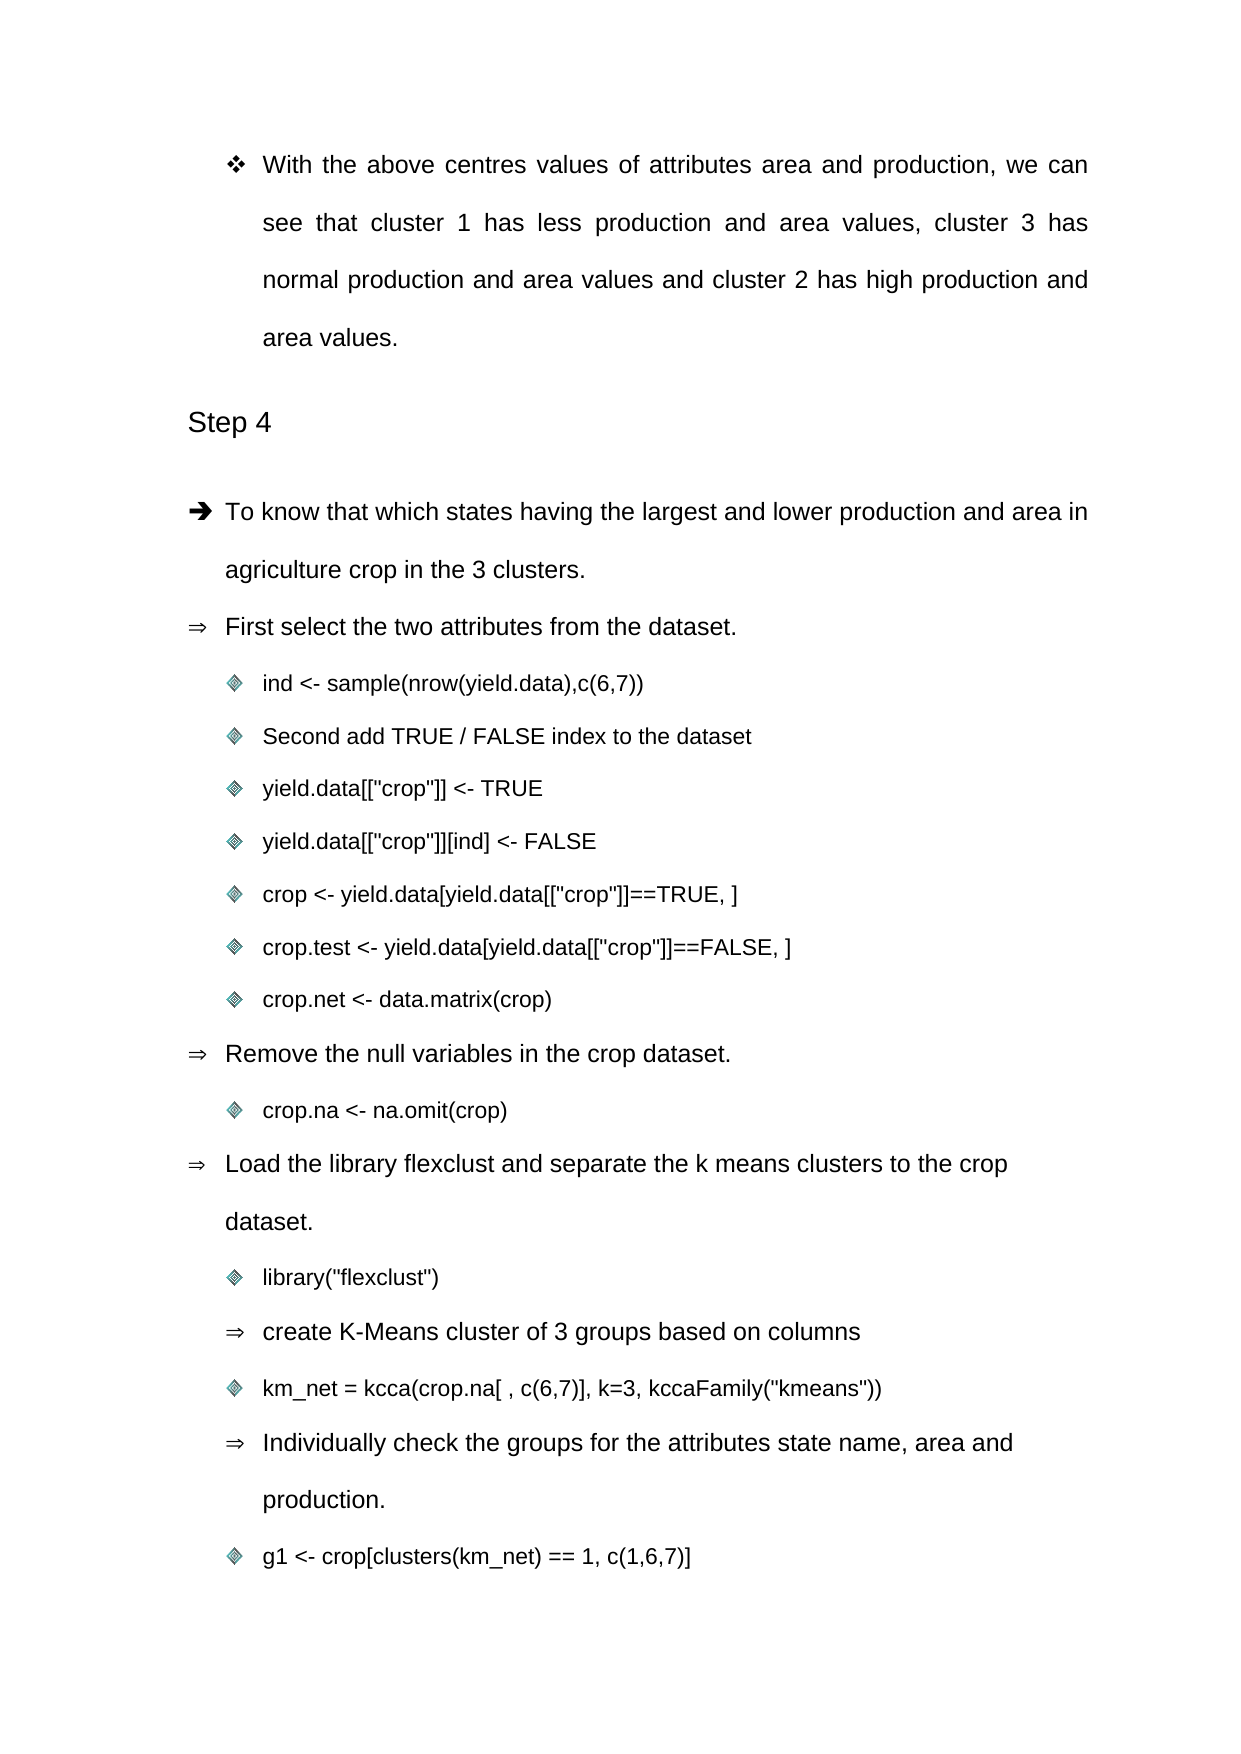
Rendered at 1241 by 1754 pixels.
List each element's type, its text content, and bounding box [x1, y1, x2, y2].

list library("flexclust") [225, 1264, 1090, 1291]
picture [226, 674, 243, 692]
picture [226, 1547, 243, 1565]
list crop.test <- yield.data[yield.data[["crop"]]==FALSE, ] [225, 933, 1090, 960]
list Load the library flexclust and separate the k means clusters to the crop dataset. [187, 1149, 1090, 1236]
list yield.data[["crop"]] <- TRUE [225, 775, 1090, 802]
picture [226, 727, 243, 745]
list crop.net <- data.matrix(crop) [225, 986, 1090, 1013]
picture [226, 991, 243, 1008]
list g1 <- crop[clusters(km_net) == 1, c(1,6,7)] [225, 1543, 1090, 1569]
list First select the two attributes from the dataset. [187, 612, 1090, 641]
picture [226, 1101, 243, 1119]
list km_net = kcca(crop.na[ , c(6,7)], k=3, kccaFamily("kmeans")) [225, 1375, 1090, 1401]
list ind <- sample(nrow(yield.data),c(6,7)) [225, 670, 1090, 696]
text Step 4 [150, 405, 1090, 439]
list To know that which states having the largest and lower production and area in agriculture crop in the 3 clusters. [187, 497, 1090, 583]
picture [226, 885, 243, 903]
list With the above centres values of attributes area and production, we can see that cluster 1 has less production and area values, cluster 3 has normal production and area values and cluster 2 has high production and area values. [225, 150, 1090, 351]
picture [226, 833, 243, 850]
list crop.na <- na.omit(crop) [225, 1097, 1090, 1123]
list create K-Means cluster of 3 groups based on columns [225, 1317, 1090, 1346]
list Remove the null variables in the crop dataset. [187, 1039, 1090, 1068]
list yield.data[["crop"]][ind] <- FALSE [225, 828, 1090, 854]
picture [226, 1269, 243, 1286]
list Individually check the groups for the attributes state name, area and production. [225, 1427, 1090, 1514]
list crop <- yield.data[yield.data[["crop"]]==TRUE, ] [225, 881, 1090, 907]
list Second add TRUE / FALSE index to the dataset [225, 723, 1090, 749]
picture [226, 1379, 243, 1397]
picture [226, 938, 243, 955]
picture [226, 780, 243, 797]
